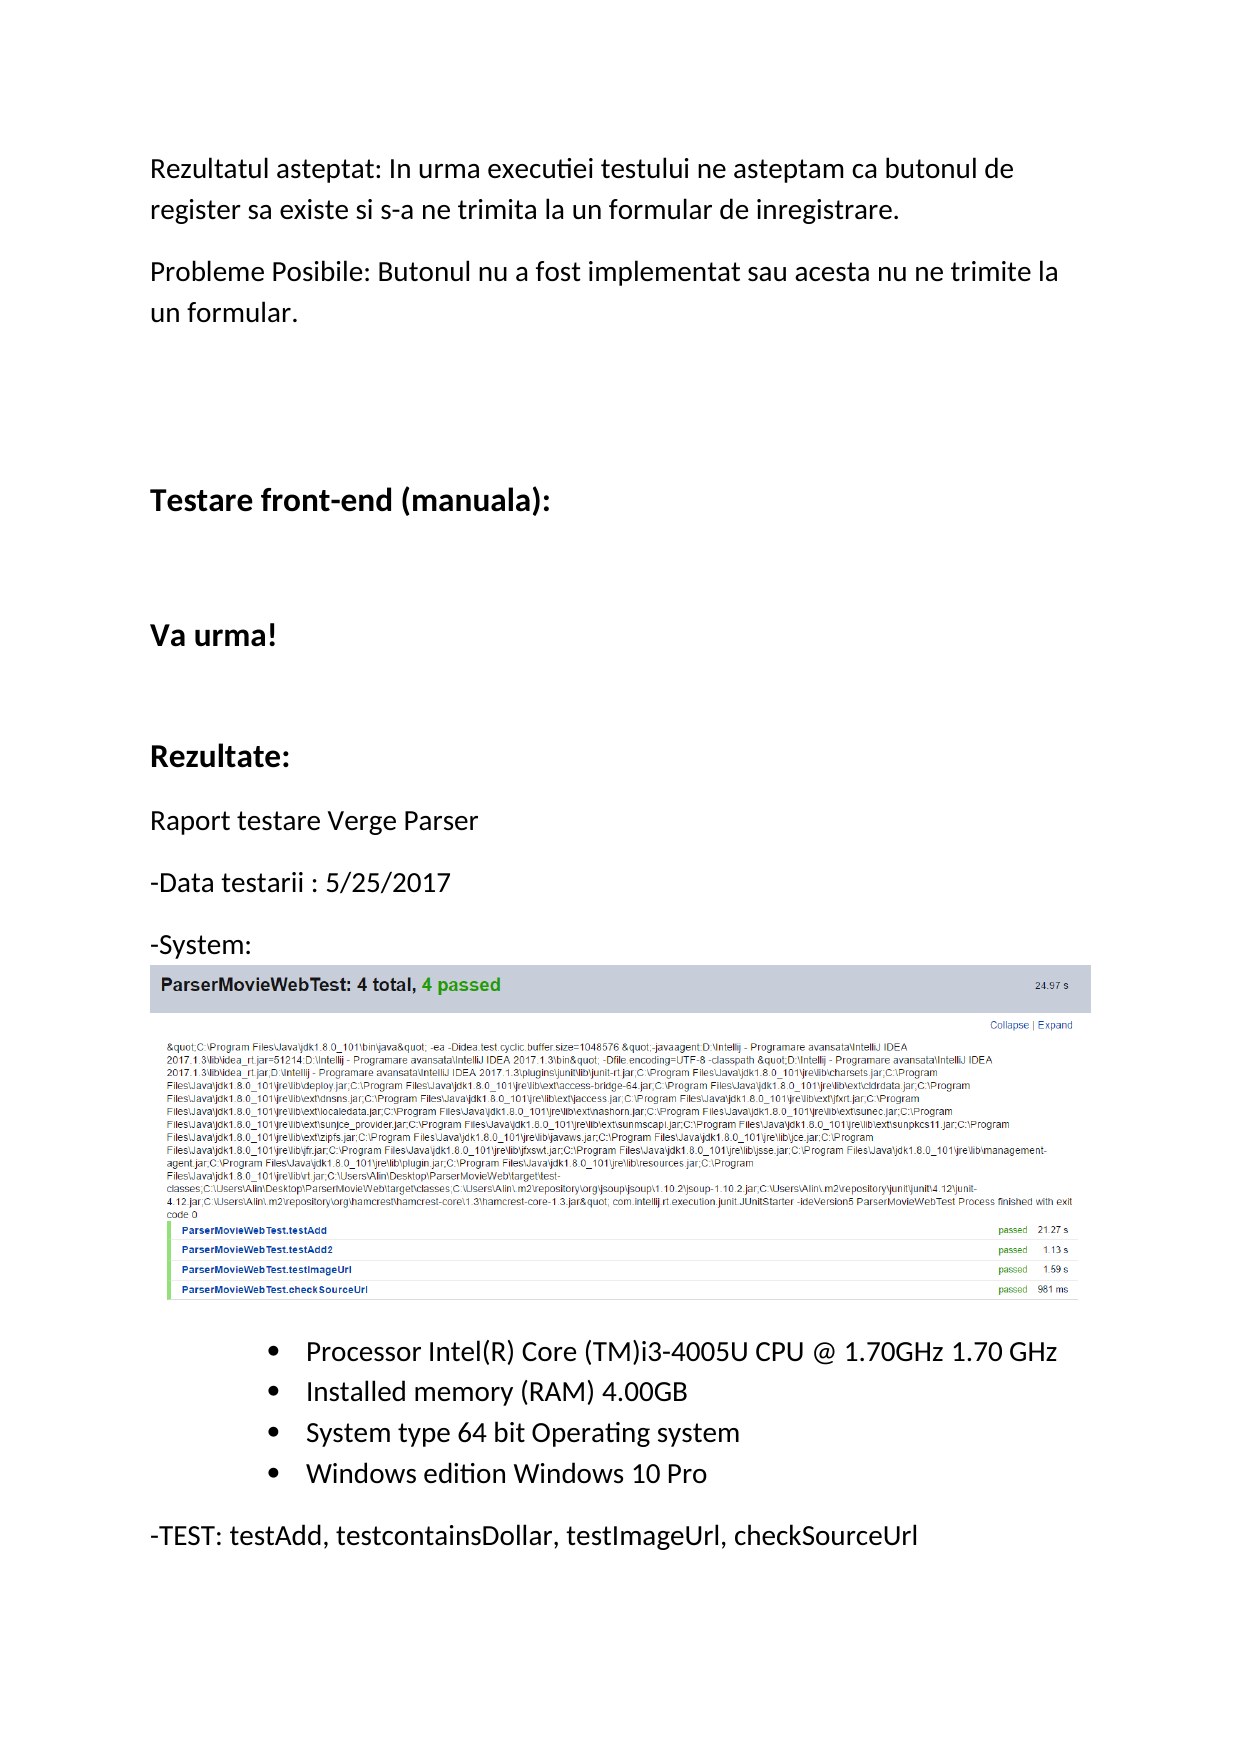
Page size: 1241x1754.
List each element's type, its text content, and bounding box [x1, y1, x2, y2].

list Windows edition Windows 10 Pro [268, 1455, 1090, 1491]
text Rezultate: [150, 735, 1090, 776]
text Probleme Posibile: Butonul nu a fost implementat sau acesta nu ne trimite la un formular. [150, 253, 1090, 329]
text Raport testare Verge Parser [150, 802, 1090, 838]
list System type 64 bit Operating system [268, 1414, 1090, 1450]
text -Data testarii : 5/25/2017 [150, 864, 1090, 900]
picture [150, 965, 1091, 1308]
text Va urma! [150, 614, 1090, 655]
text Rezultatul asteptat: In urma executiei testului ne asteptam ca butonul de register sa existe si s-a ne trimita la un formular de inregistrare. [150, 150, 1090, 227]
list Installed memory (RAM) 4.00GB [268, 1373, 1090, 1409]
list Processor Intel(R) Core (TM)i3-4005U CPU @ 1.70GHz 1.70 GHz [268, 1333, 1090, 1368]
text Testare front-end (manuala): [150, 479, 1090, 520]
text -TEST: testAdd, testcontainsDollar, testImageUrl, checkSourceUrl [150, 1517, 1090, 1553]
text -System: [150, 926, 1090, 965]
